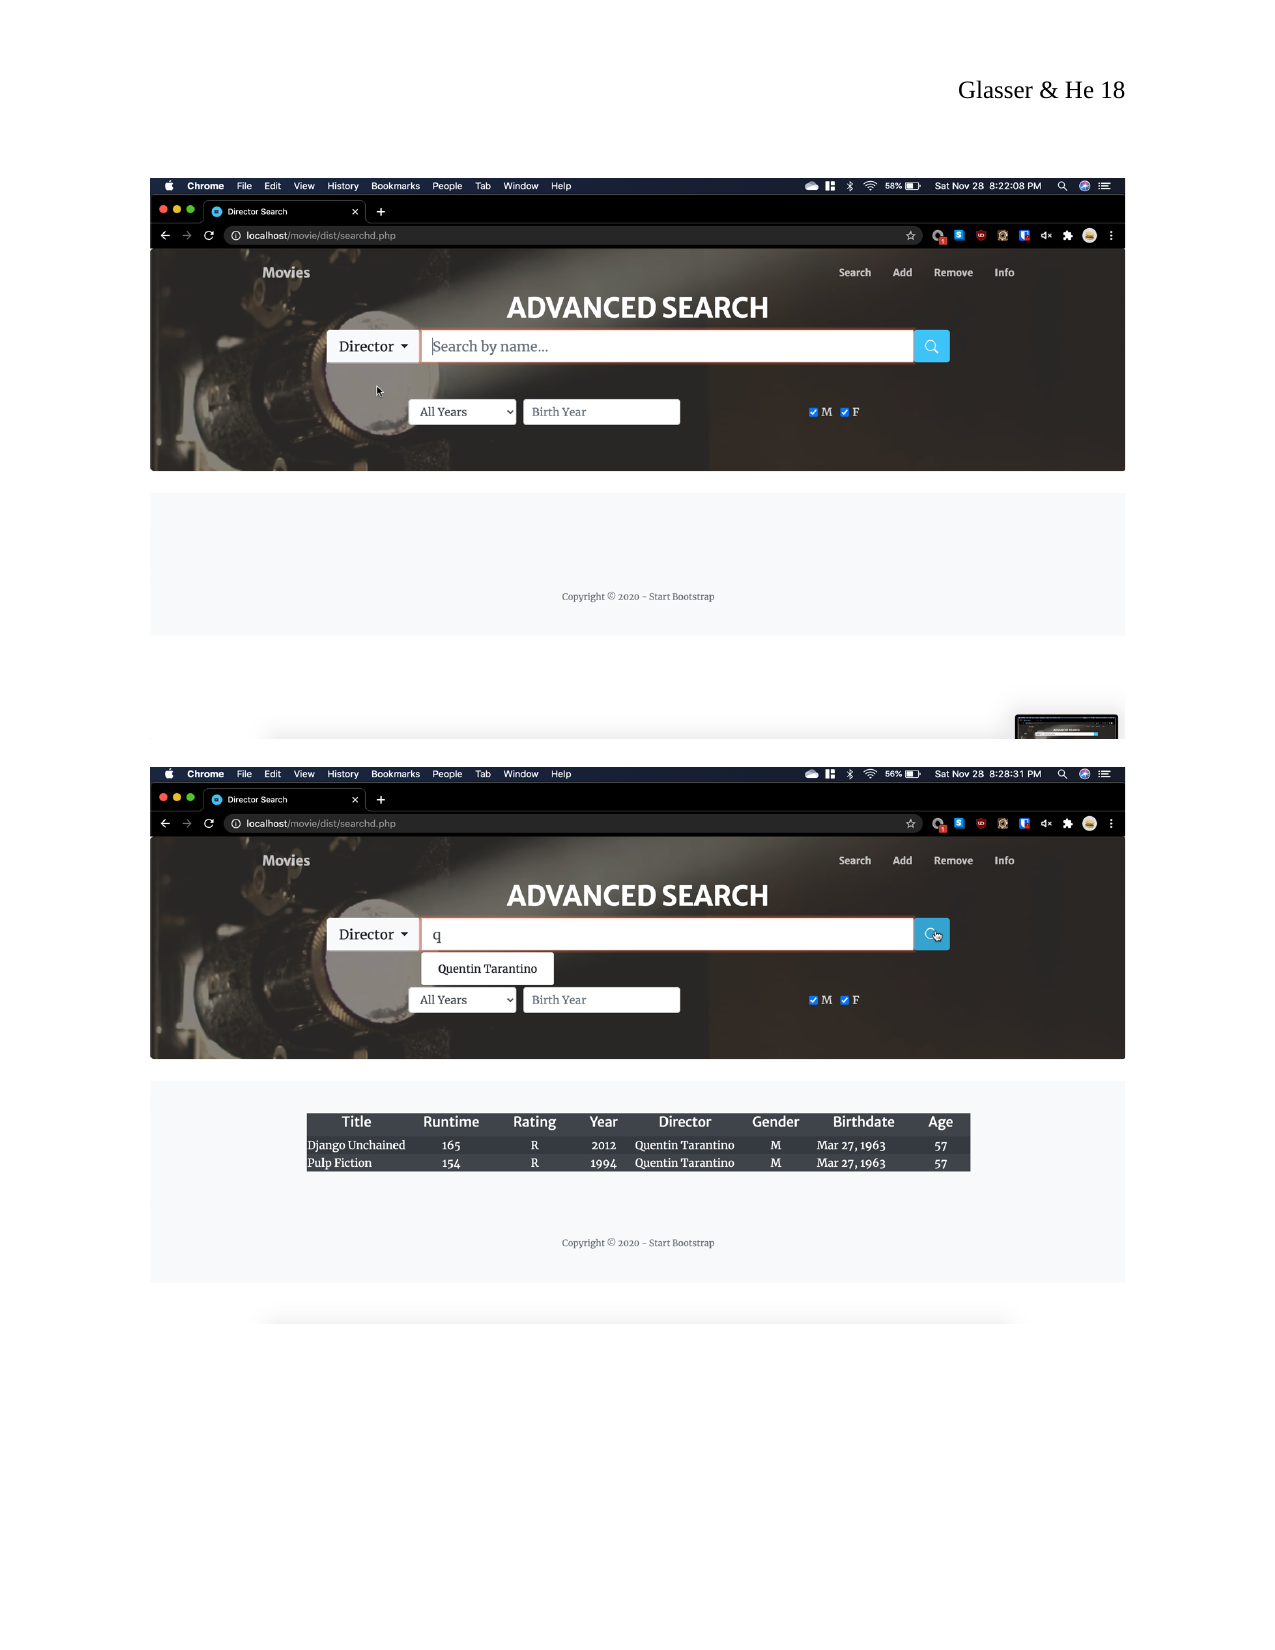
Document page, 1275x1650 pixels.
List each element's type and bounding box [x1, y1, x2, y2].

picture [150, 767, 1125, 1324]
picture [150, 178, 1125, 739]
